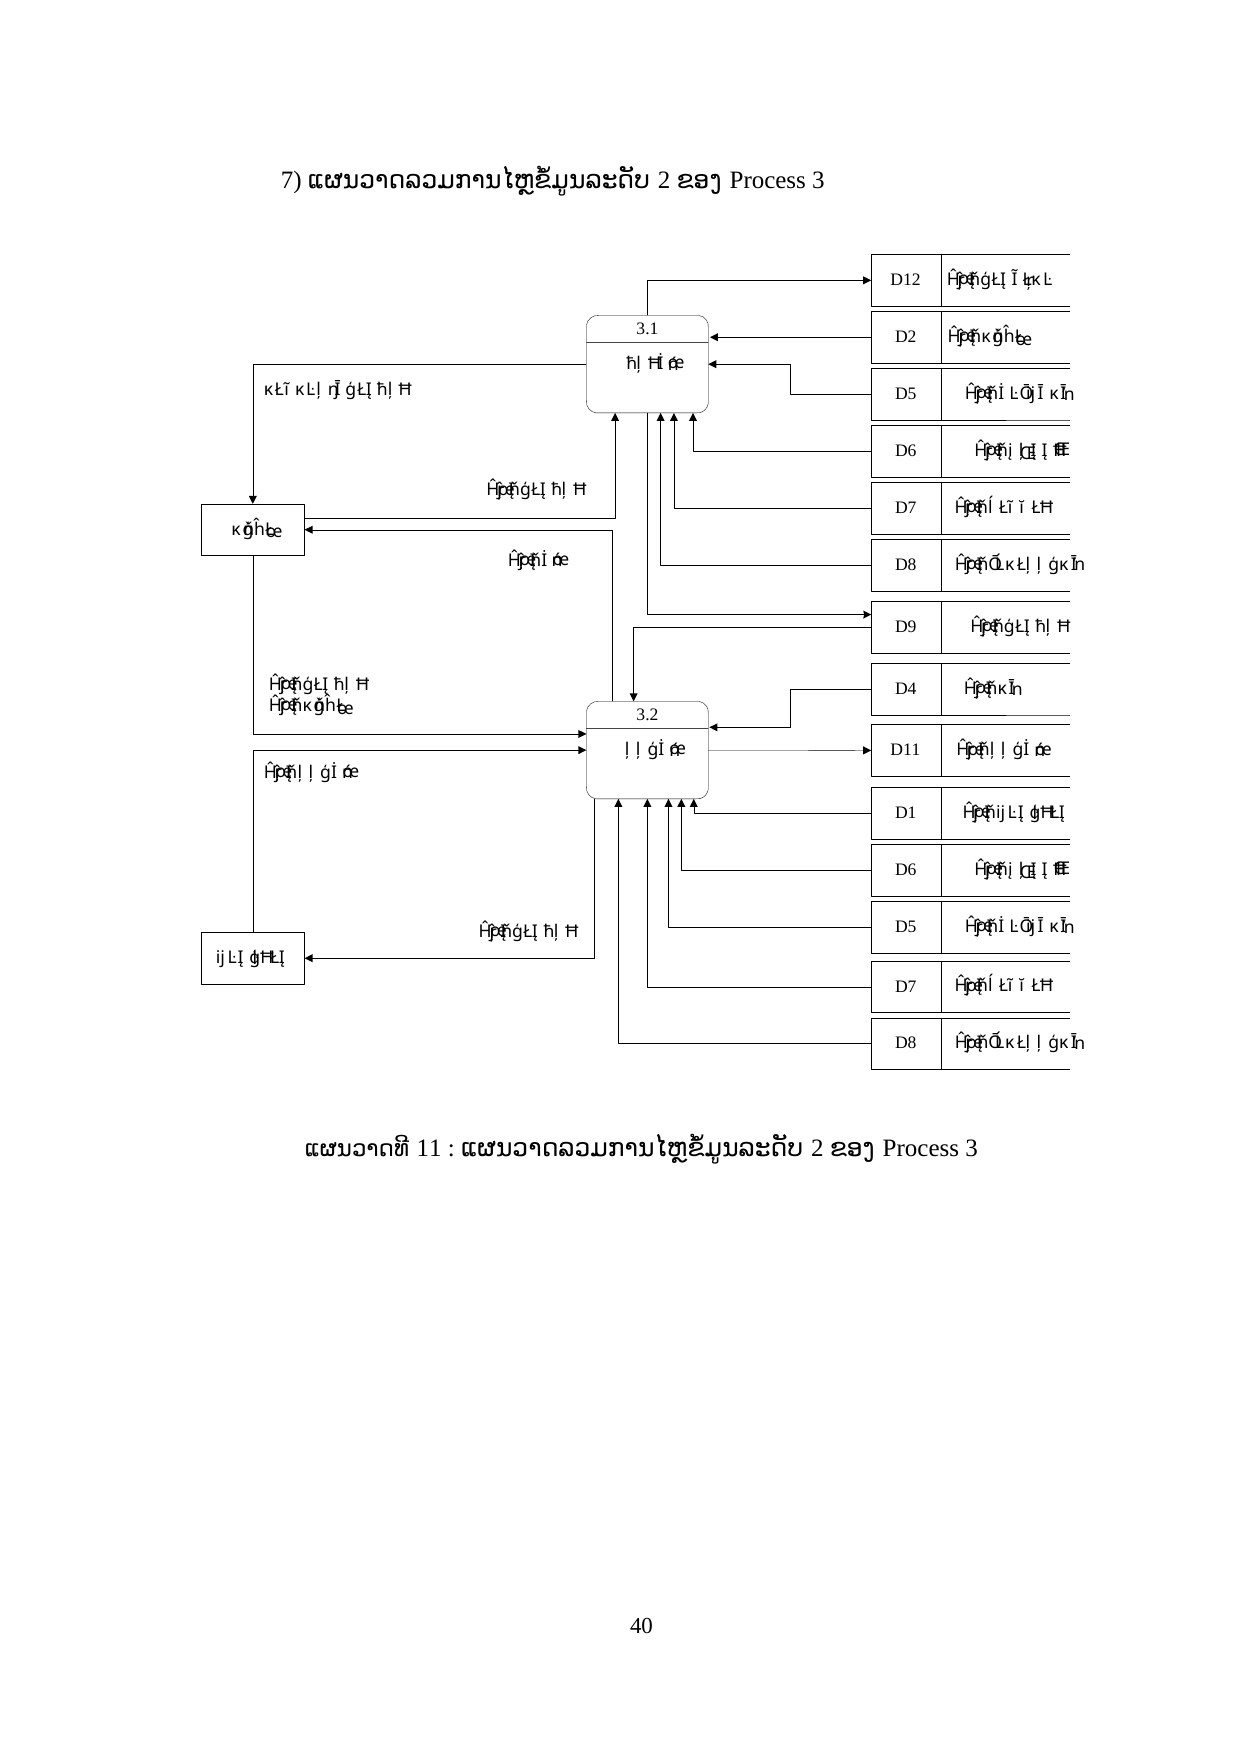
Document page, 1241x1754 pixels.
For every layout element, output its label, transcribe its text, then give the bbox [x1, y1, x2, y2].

text ແຜນວາດທີ 11 : ແຜນວາດລວມການໄຫຼຂໍ້ມູນລະດັບ 2 ຂອງ Process 3 [192, 1133, 1090, 1162]
subtitle 7) ແຜນວາດລວມການໄຫຼຂໍ້ມູນລະດັບ 2 ຂອງ Process 3 [281, 165, 1090, 195]
